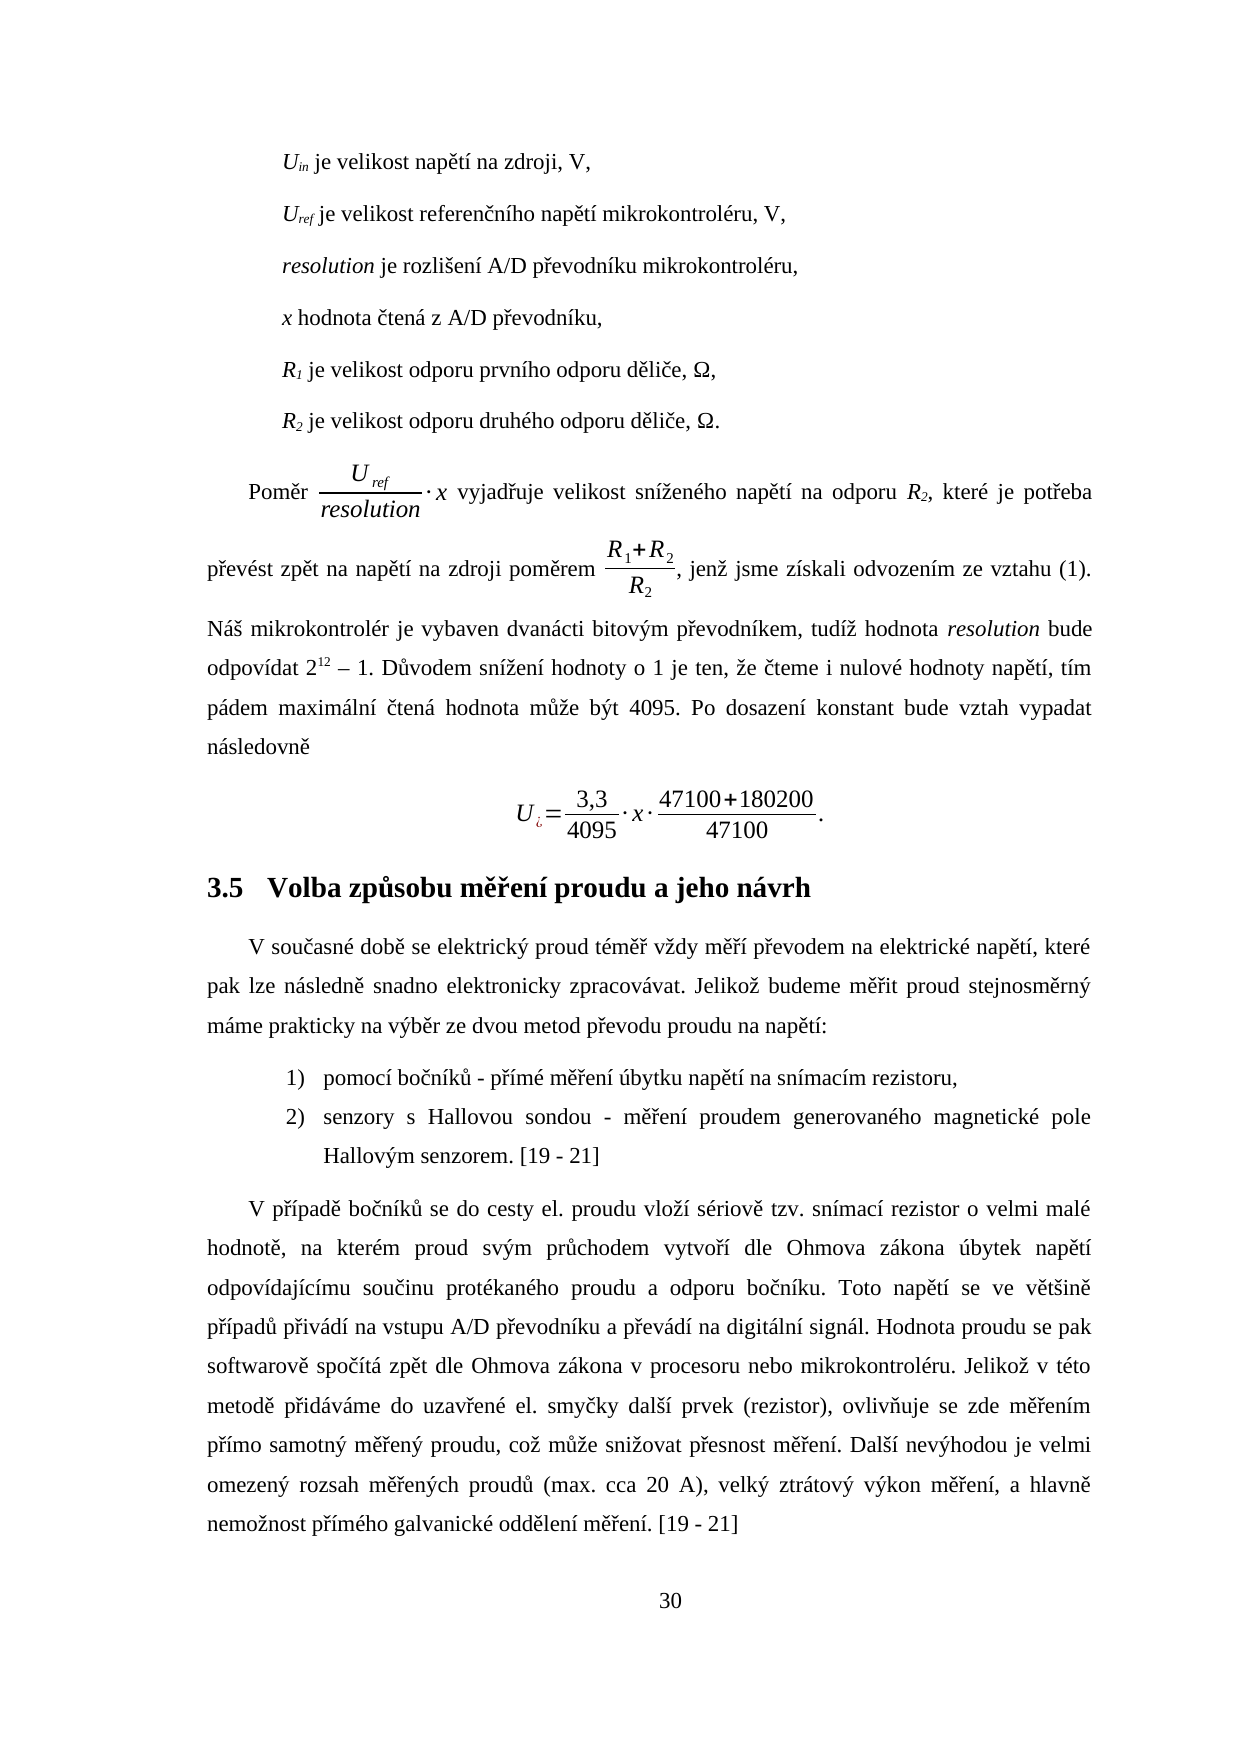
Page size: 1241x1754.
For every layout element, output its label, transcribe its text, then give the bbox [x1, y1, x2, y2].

text x hodnota čtená z A/D převodníku, [207, 304, 1092, 330]
list pomocí bočníků - přímé měření úbytku napětí na snímacím rezistoru, [286, 1064, 1092, 1090]
text Poměr vyjadřuje velikost sníženého napětí na odporu R2, které je potřeba převést zpět na napětí na zdroji poměrem , jenž jsme získali odvozením ze vztahu (1). Náš mikrokontrolér je vybaven dvanácti bitovým převodníkem, tudíž hodnota resolution bude odpovídat 212 – 1. Důvodem snížení hodnoty o 1 je ten, že čteme i nulové hodnoty napětí, tím pádem maximální čtená hodnota může být 4095. Po dosazení konstant bude vztah vypadat následovně [207, 459, 1092, 760]
text R2 je velikost odporu druhého odporu děliče, Ω. [207, 408, 1092, 434]
text resolution je rozlišení A/D převodníku mikrokontroléru, [207, 252, 1092, 278]
text V případě bočníků se do cesty el. proudu vloží sériově tzv. snímací rezistor o velmi malé hodnotě, na kterém proud svým průchodem vytvoří dle Ohmova zákona úbytek napětí odpovídajícímu součinu protékaného proudu a odporu bočníku. Toto napětí se ve většině případů přivádí na vstupu A/D převodníku a převádí na digitální signál. Hodnota proudu se pak softwarově spočítá zpět dle Ohmova zákona v procesoru nebo mikrokontroléru. Jelikož v této metodě přidáváme do uzavřené el. smyčky další prvek (rezistor), ovlivňuje se zde měřením přímo samotný měřený proudu, což může snižovat přesnost měření. Další nevýhodou je velmi omezený rozsah měřených proudů (max. cca 20 A), velký ztrátový výkon měření, a hlavně nemožnost přímého galvanické oddělení měření. [19 - 21] [207, 1194, 1092, 1537]
subtitle Volba způsobu měření proudu a jeho návrh [207, 870, 1092, 903]
text R1 je velikost odporu prvního odporu děliče, Ω, [207, 356, 1092, 382]
text Uref je velikost referenčního napětí mikrokontroléru, V, [207, 200, 1092, 226]
text Uin je velikost napětí na zdroji, V, [207, 148, 1092, 174]
text V současné době se elektrický proud téměř vždy měří převodem na elektrické napětí, které pak lze následně snadno elektronicky zpracovávat. Jelikož budeme měřit proud stejnosměrný máme prakticky na výběr ze dvou metod převodu proudu na napětí: [207, 933, 1092, 1038]
list senzory s Hallovou sondou - měření proudem generovaného magnetické pole Hallovým senzorem. [19 - 21] [286, 1103, 1092, 1169]
